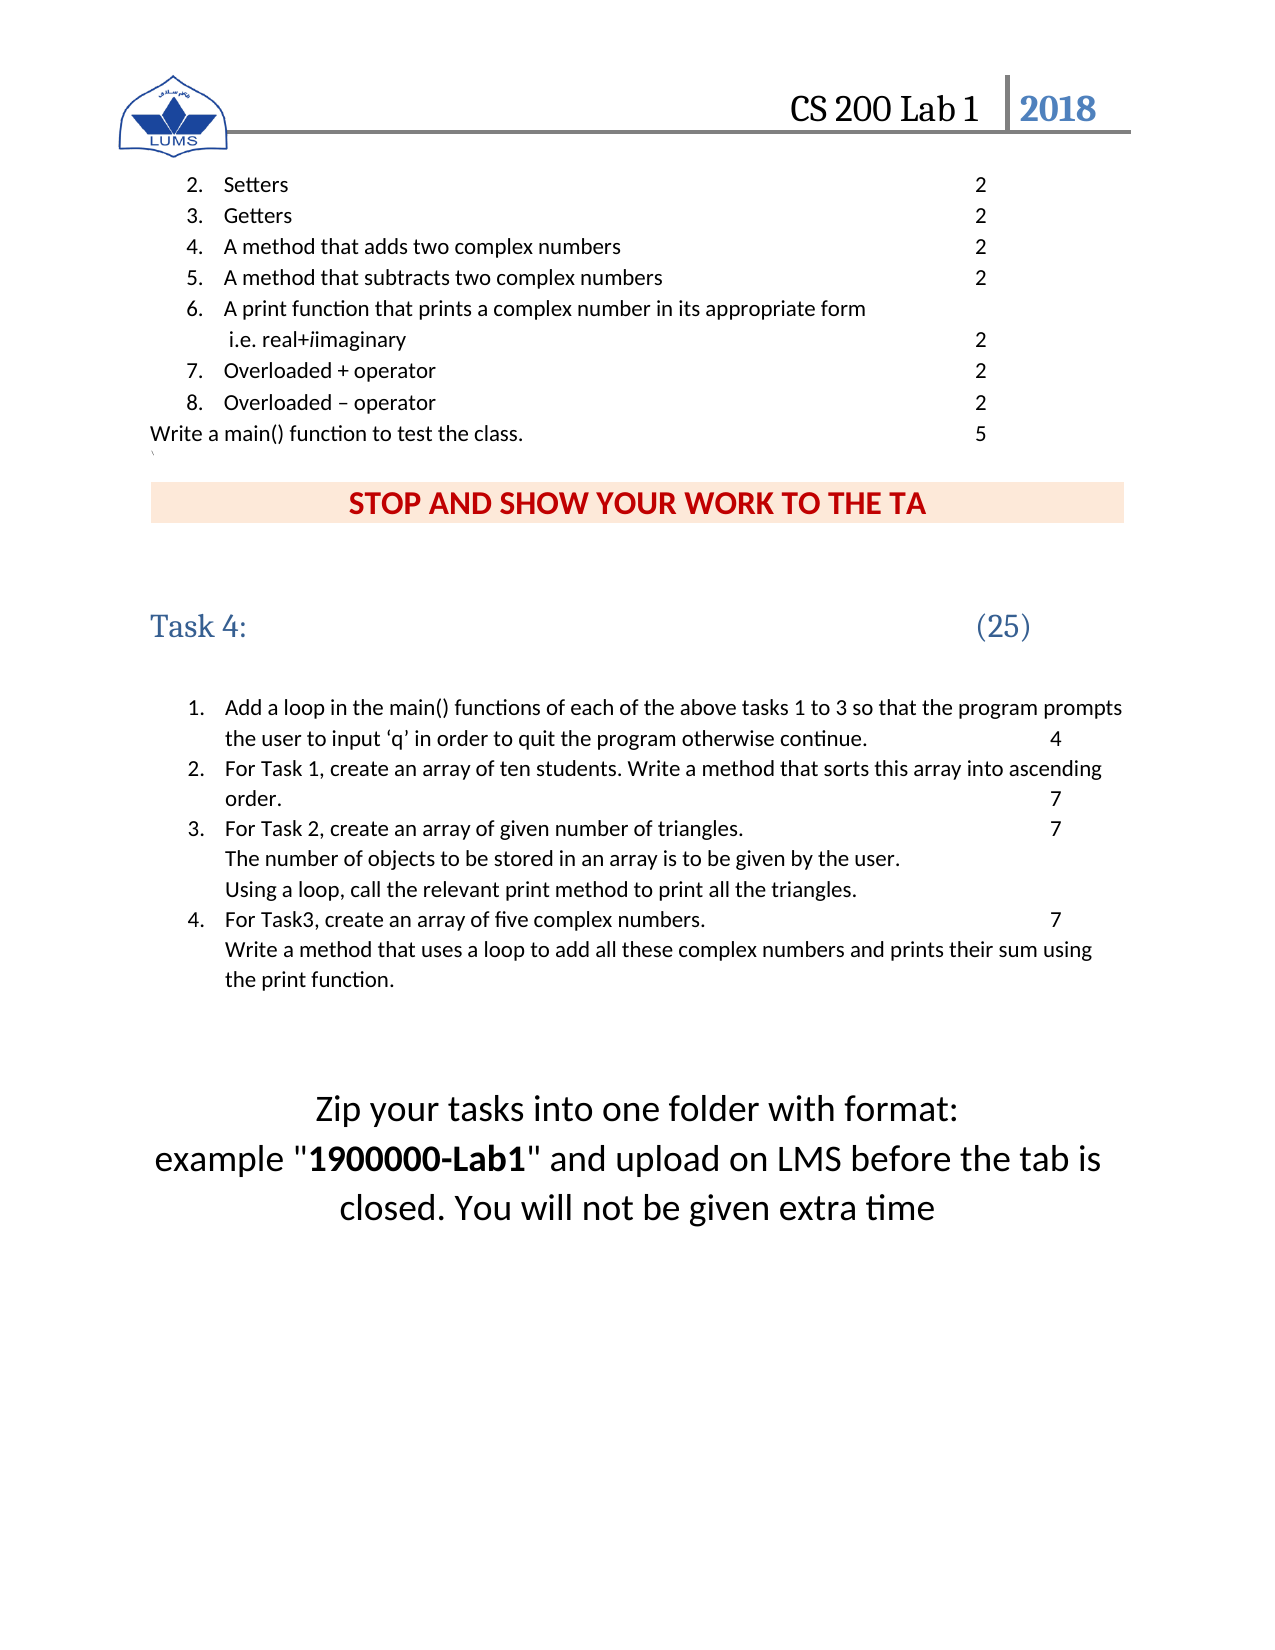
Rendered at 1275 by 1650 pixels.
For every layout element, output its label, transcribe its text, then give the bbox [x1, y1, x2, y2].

list Add a loop in the main() functions of each of the above tasks 1 to 3 so that the program prompts the user to input ‘q’ in order to quit the program otherwise continue. 4 [187, 693, 1124, 752]
list Using a loop, call the relevant print method to print all the triangles. [225, 875, 1124, 903]
list Getters 2 [186, 201, 1124, 229]
list Overloaded – operator 2 [186, 388, 1124, 416]
list Setters 2 [186, 151, 1124, 198]
list For Task 2, create an array of given number of triangles. 7 [187, 814, 1124, 842]
list A method that subtracts two complex numbers 2 [186, 263, 1124, 291]
list A method that adds two complex numbers 2 [186, 232, 1124, 260]
list For Task 1, create an array of ten students. Write a method that sorts this array into ascending order. 7 [187, 754, 1124, 812]
text closed. You will not be given extra time [151, 1184, 1124, 1230]
text example "1900000-Lab1" and upload on LMS before the tab is [154, 1135, 1124, 1181]
list i.e. real+iimaginary 2 [223, 326, 1124, 353]
text Task 4: (25) [148, 607, 1124, 646]
list The number of objects to be stored in an array is to be given by the user. [225, 844, 1124, 873]
list Overloaded + operator 2 [186, 357, 1124, 384]
text Write a main() function to test the class. 5 [150, 419, 1124, 447]
text Zip your tasks into one folder with format: [151, 1085, 1124, 1131]
list For Task3, create an array of five complex numbers. 7 [187, 905, 1124, 933]
list A print function that prints a complex number in its appropriate form [186, 294, 1124, 322]
subtitle STOP AND SHOW YOUR WORK TO THE TA [151, 482, 1124, 523]
list Write a method that uses a loop to add all these complex numbers and prints their sum using the print function. [225, 935, 1124, 993]
picture [114, 71, 232, 161]
